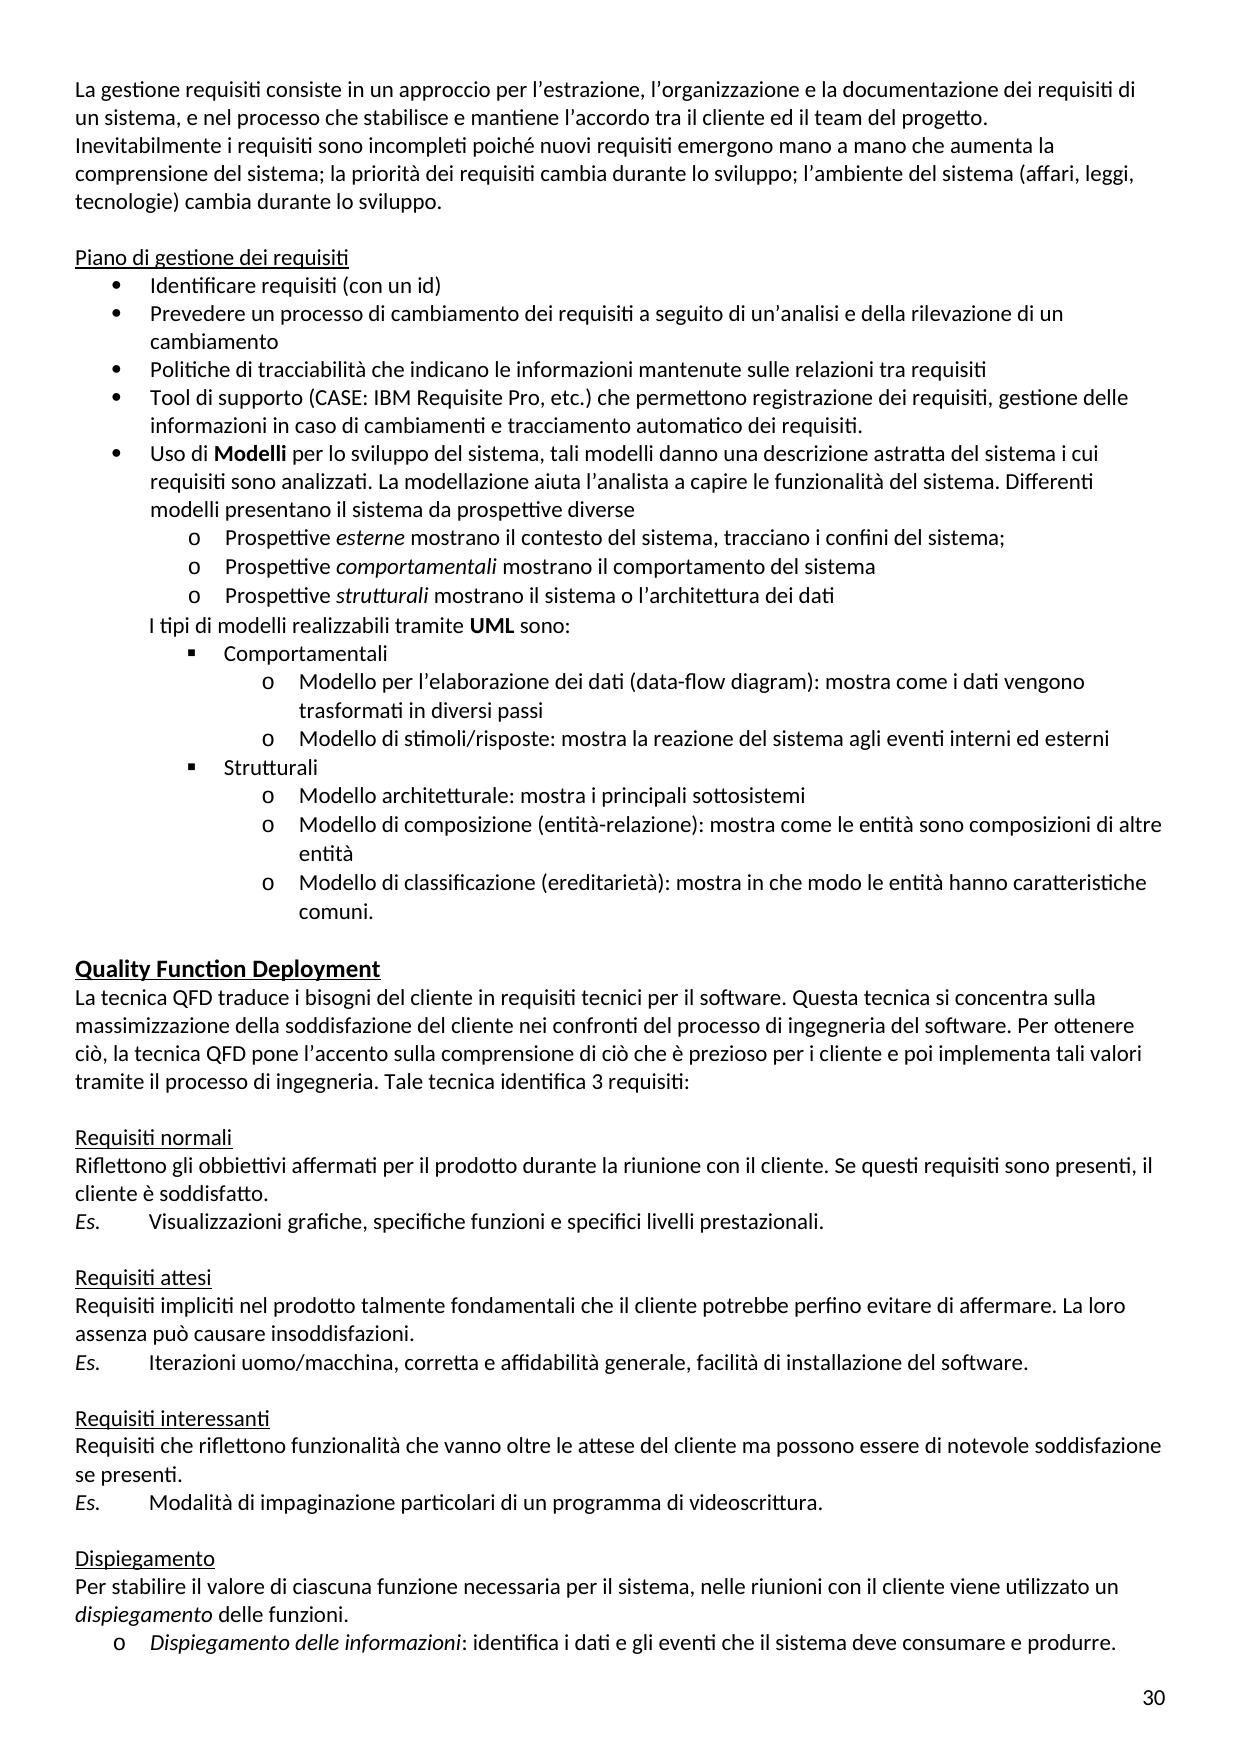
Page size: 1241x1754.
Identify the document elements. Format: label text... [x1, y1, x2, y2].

list Politiche di tracciabilità che indicano le informazioni mantenute sulle relazioni tra requisiti [112, 355, 1165, 383]
list Modello di composizione (entità-relazione): mostra come le entità sono composizioni di altre entità [261, 810, 1165, 868]
list Modello di stimoli/risposte: mostra la reazione del sistema agli eventi interni ed esterni [261, 724, 1165, 753]
text Inevitabilmente i requisiti sono incompleti poiché nuovi requisiti emergono mano a mano che aumenta la comprensione del sistema; la priorità dei requisiti cambia durante lo sviluppo; l’ambiente del sistema (affari, leggi, tecnologie) cambia durante lo sviluppo. [75, 131, 1165, 215]
list Prospettive strutturali mostrano il sistema o l’architettura dei dati [187, 582, 1165, 611]
text Piano di gestione dei requisiti [75, 243, 1165, 271]
text Requisiti attesi [75, 1263, 1165, 1292]
text Requisiti interessanti [75, 1404, 1165, 1432]
list Dispiegamento delle informazioni: identifica i dati e gli eventi che il sistema deve consumare e produrre. [112, 1628, 1165, 1657]
list Tool di supporto (CASE: IBM Requisite Pro, etc.) che permettono registrazione dei requisiti, gestione delle informazioni in caso di cambiamenti e tracciamento automatico dei requisiti. [112, 383, 1165, 439]
list Prevedere un processo di cambiamento dei requisiti a seguito di un’analisi e della rilevazione di un cambiamento [112, 299, 1165, 355]
text Requisiti che riflettono funzionalità che vanno oltre le attese del cliente ma possono essere di notevole soddisfazione se presenti. [75, 1432, 1165, 1488]
text La tecnica QFD traduce i bisogni del cliente in requisiti tecnici per il software. Questa tecnica si concentra sulla massimizzazione della soddisfazione del cliente nei confronti del processo di ingegneria del software. Per ottenere ciò, la tecnica QFD pone l’accento sulla comprensione di ciò che è prezioso per i cliente e poi implementa tali valori tramite il processo di ingegneria. Tale tecnica identifica 3 requisiti: [75, 983, 1165, 1095]
text Requisiti impliciti nel prodotto talmente fondamentali che il cliente potrebbe perfino evitare di affermare. La loro assenza può causare insoddisfazioni. [75, 1292, 1165, 1348]
text Es. Visualizzazioni grafiche, specifiche funzioni e specifici livelli prestazionali. [75, 1207, 1165, 1236]
list Uso di Modelli per lo sviluppo del sistema, tali modelli danno una descrizione astratta del sistema i cui requisiti sono analizzati. La modellazione aiuta l’analista a capire le funzionalità del sistema. Differenti modelli presentano il sistema da prospettive diverse [112, 439, 1165, 523]
list Identificare requisiti (con un id) [112, 271, 1165, 299]
list Modello per l’elaborazione dei dati (data-flow diagram): mostra come i dati vengono trasformati in diversi passi [261, 667, 1165, 724]
list Modello architetturale: mostra i principali sottosistemi [261, 781, 1165, 810]
text Quality Function Deployment [75, 953, 1165, 983]
text Riflettono gli obbiettivi affermati per il prodotto durante la riunione con il cliente. Se questi requisiti sono presenti, il cliente è soddisfatto. [75, 1151, 1165, 1207]
list Strutturali [186, 753, 1165, 781]
list Comportamentali [186, 639, 1165, 667]
list Modello di classificazione (ereditarietà): mostra in che modo le entità hanno caratteristiche comuni. [261, 868, 1165, 925]
text Es. Modalità di impaginazione particolari di un programma di videoscrittura. [75, 1488, 1165, 1516]
text I tipi di modelli realizzabili tramite UML sono: [149, 611, 1165, 639]
text Per stabilire il valore di ciascuna funzione necessaria per il sistema, nelle riunioni con il cliente viene utilizzato un dispiegamento delle funzioni. [75, 1572, 1165, 1628]
list Prospettive comportamentali mostrano il comportamento del sistema [187, 552, 1165, 582]
text Dispiegamento [75, 1544, 1165, 1572]
text Requisiti normali [75, 1123, 1165, 1151]
text La gestione requisiti consiste in un approccio per l’estrazione, l’organizzazione e la documentazione dei requisiti di un sistema, e nel processo che stabilisce e mantiene l’accordo tra il cliente ed il team del progetto. [75, 75, 1165, 131]
text Es. Iterazioni uomo/macchina, corretta e affidabilità generale, facilità di installazione del software. [75, 1348, 1165, 1376]
list Prospettive esterne mostrano il contesto del sistema, tracciano i confini del sistema; [187, 523, 1165, 552]
